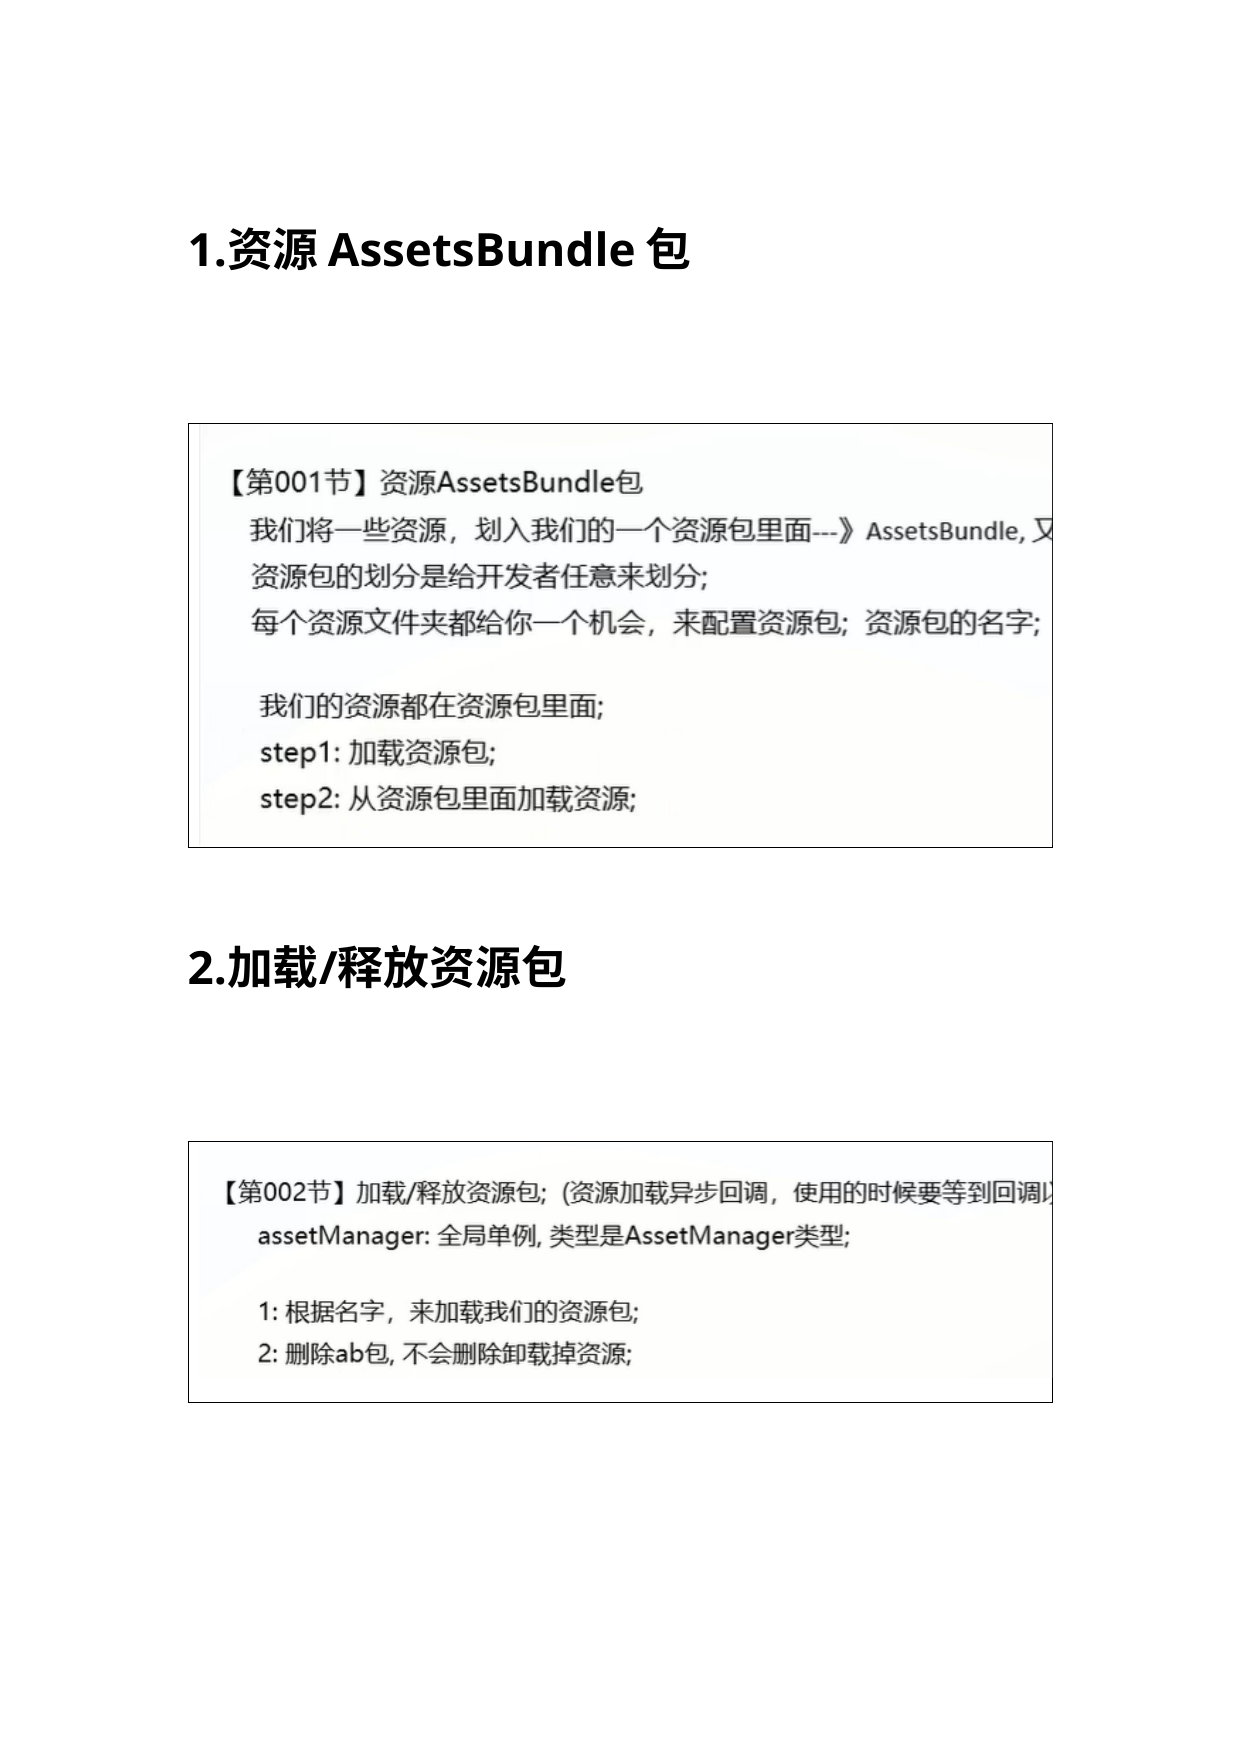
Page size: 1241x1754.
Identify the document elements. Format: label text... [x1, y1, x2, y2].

table_header [189, 1142, 1052, 1402]
table_header [189, 424, 1052, 847]
picture [199, 1142, 1053, 1378]
subtitle 1.资源AssetsBundle包 [187, 197, 1053, 295]
subtitle 2.加载/释放资源包 [187, 916, 1053, 1013]
picture [199, 424, 1053, 845]
